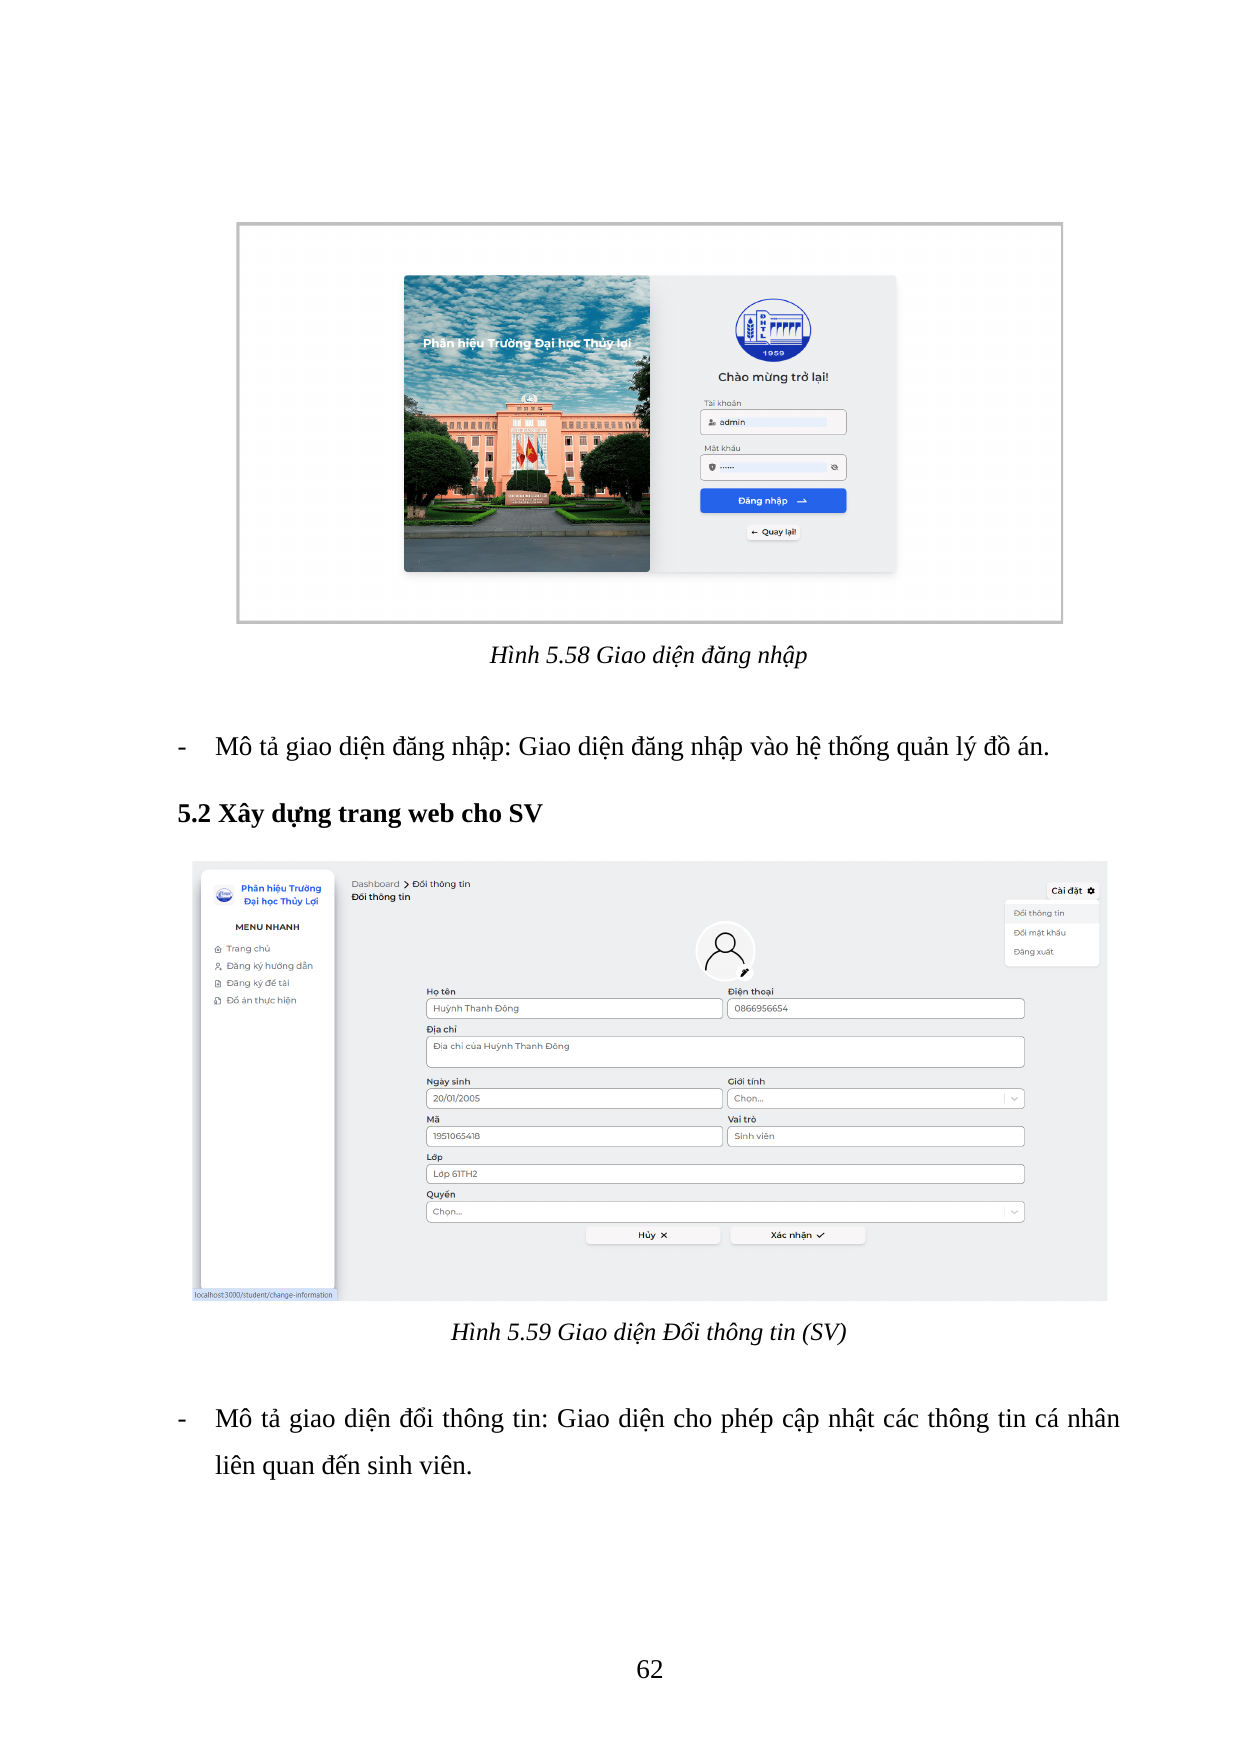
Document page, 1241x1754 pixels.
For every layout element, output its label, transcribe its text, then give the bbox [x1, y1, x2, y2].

text Mô tả giao diện đăng nhập: Giao diện đăng nhập vào hệ thống quản lý đồ án. [177, 730, 1122, 761]
picture [192, 861, 1108, 1301]
picture [236, 222, 1064, 624]
text Mô tả giao diện đổi thông tin: Giao diện cho phép cập nhật các thông tin cá nhân liên quan đến sinh viên. [177, 1402, 1122, 1480]
subtitle Xây dựng trang web cho SV [177, 797, 1122, 828]
